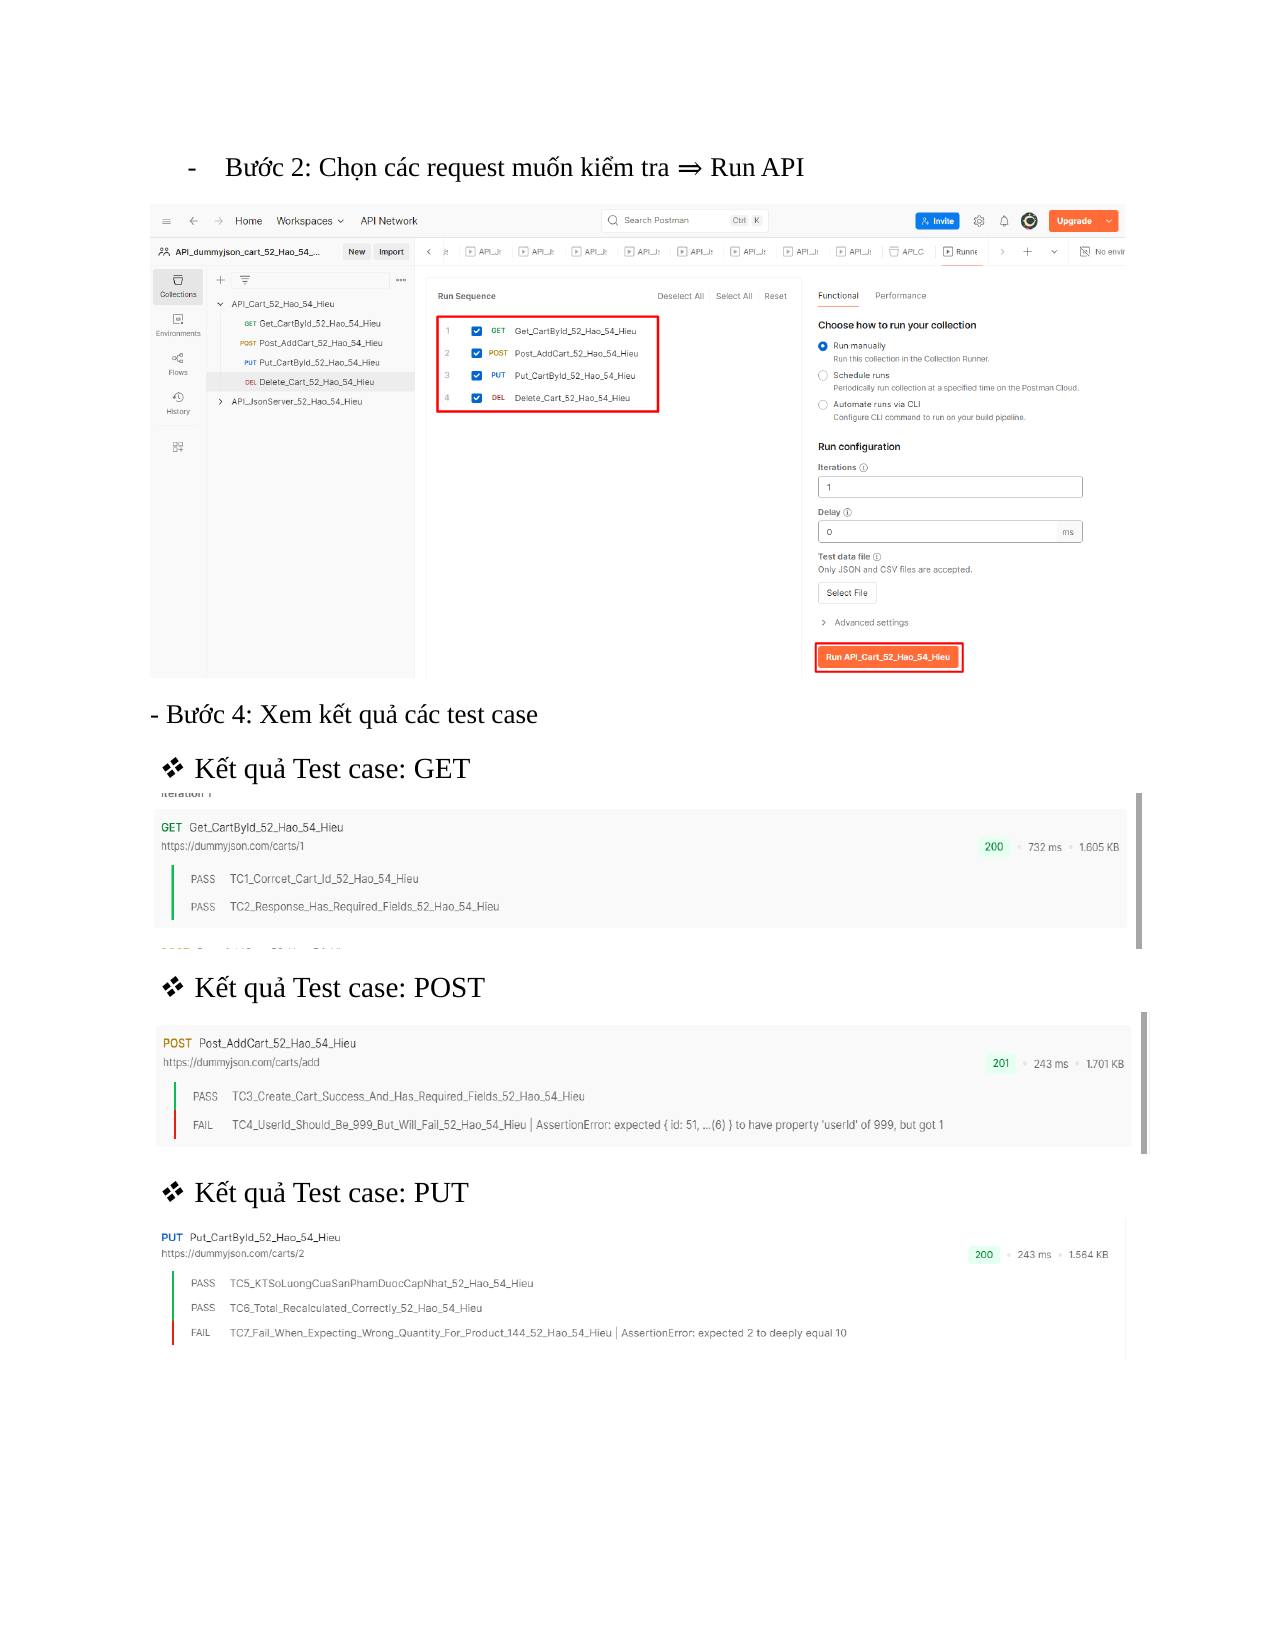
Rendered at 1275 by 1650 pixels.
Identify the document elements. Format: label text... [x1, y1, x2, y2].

subtitle Kết quả Test case: GET [157, 751, 1125, 784]
picture [150, 204, 1125, 678]
subtitle Kết quả Test case: POST [157, 970, 1125, 1004]
picture [150, 1218, 1125, 1361]
picture [150, 1012, 1151, 1154]
subtitle Kết quả Test case: PUT [157, 1175, 1125, 1209]
text - Bước 4: Xem kết quả các test case [150, 698, 1125, 730]
list Bước 2: Chọn các request muốn kiểm tra ⇒ Run API [187, 150, 1125, 183]
picture [150, 793, 1142, 949]
